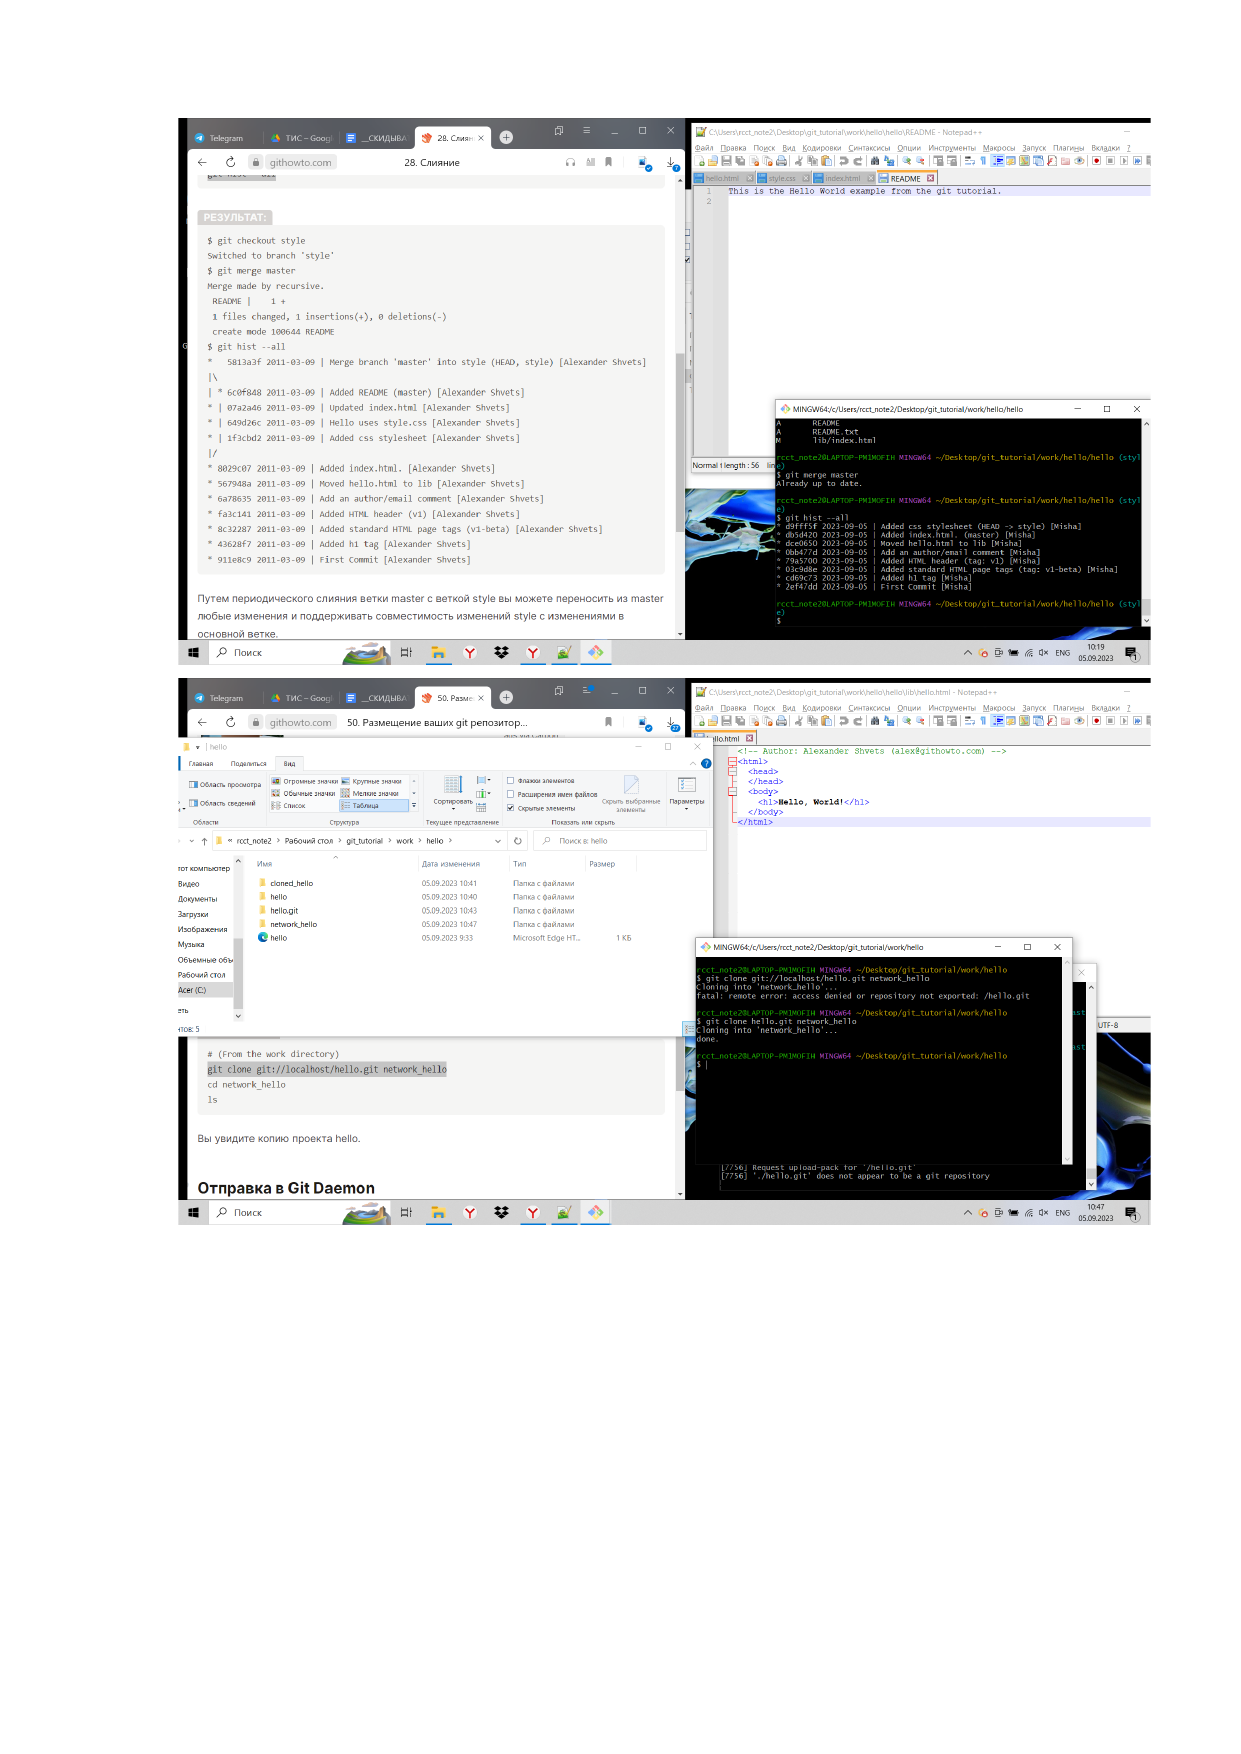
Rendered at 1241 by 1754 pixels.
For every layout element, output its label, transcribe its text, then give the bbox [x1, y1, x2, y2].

picture [178, 678, 1151, 1225]
picture [178, 118, 1151, 665]
